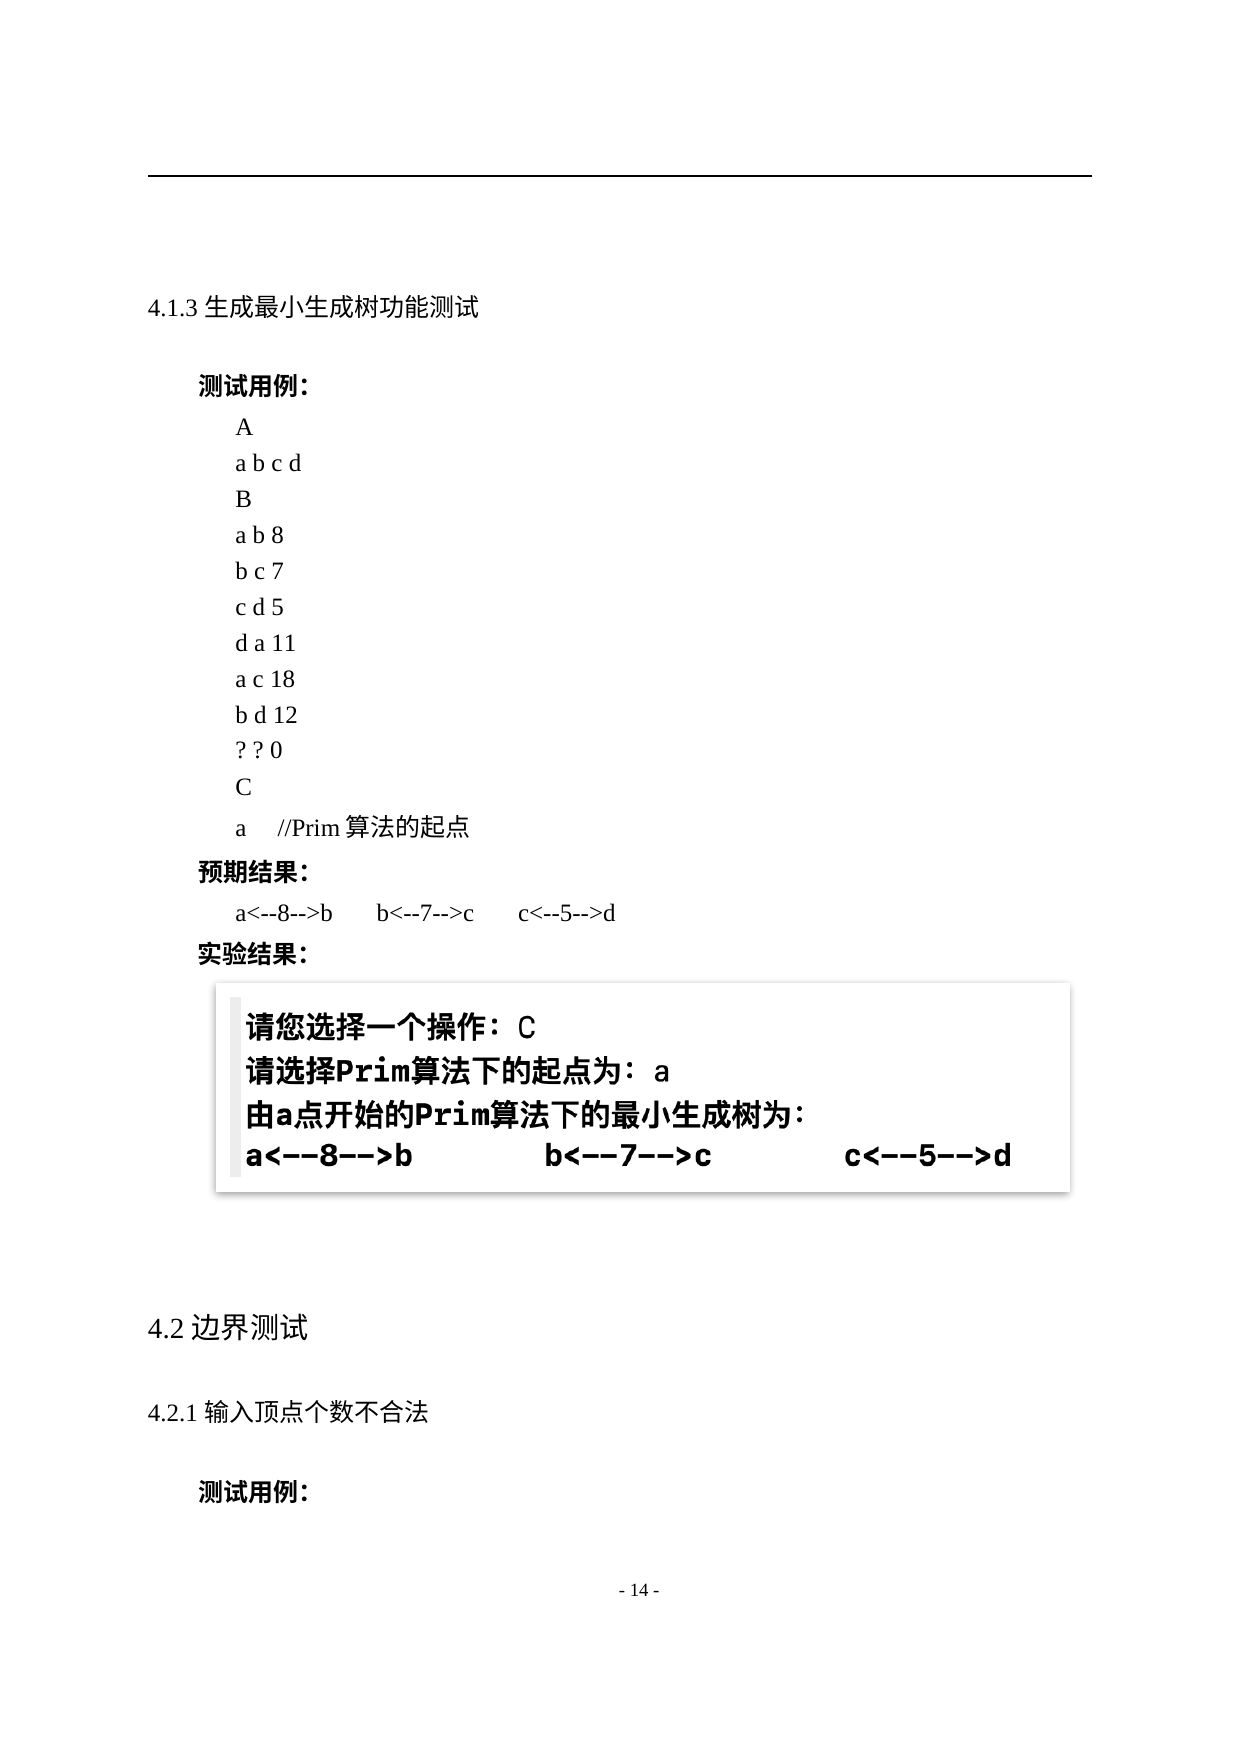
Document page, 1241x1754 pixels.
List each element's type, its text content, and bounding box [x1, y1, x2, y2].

text a c 18 [185, 664, 1092, 692]
text a b 8 [185, 520, 1092, 549]
text 预期结果： [148, 853, 1092, 889]
text b d 12 [185, 700, 1092, 728]
picture [241, 997, 1055, 1177]
text a b c d [185, 448, 1092, 477]
text 实验结果： [148, 934, 1092, 970]
text 测试用例： [148, 1472, 1092, 1508]
subtitle 4.1.3 生成最小生成树功能测试 [148, 287, 1092, 324]
text a<--8-->b b<--7-->c c<--5-->d [185, 898, 1092, 927]
text A [185, 412, 1092, 441]
text 测试用例： [148, 367, 1092, 403]
subtitle 4.2 边界测试 [148, 1304, 1092, 1347]
text d a 11 [185, 628, 1092, 657]
text C [185, 772, 1092, 800]
text b c 7 [185, 556, 1092, 585]
text a //Prim算法的起点 [185, 807, 1092, 844]
text B [185, 484, 1092, 513]
text c d 5 [185, 592, 1092, 621]
text ? ? 0 [185, 736, 1092, 764]
subtitle 4.2.1 输入顶点个数不合法 [148, 1393, 1092, 1429]
